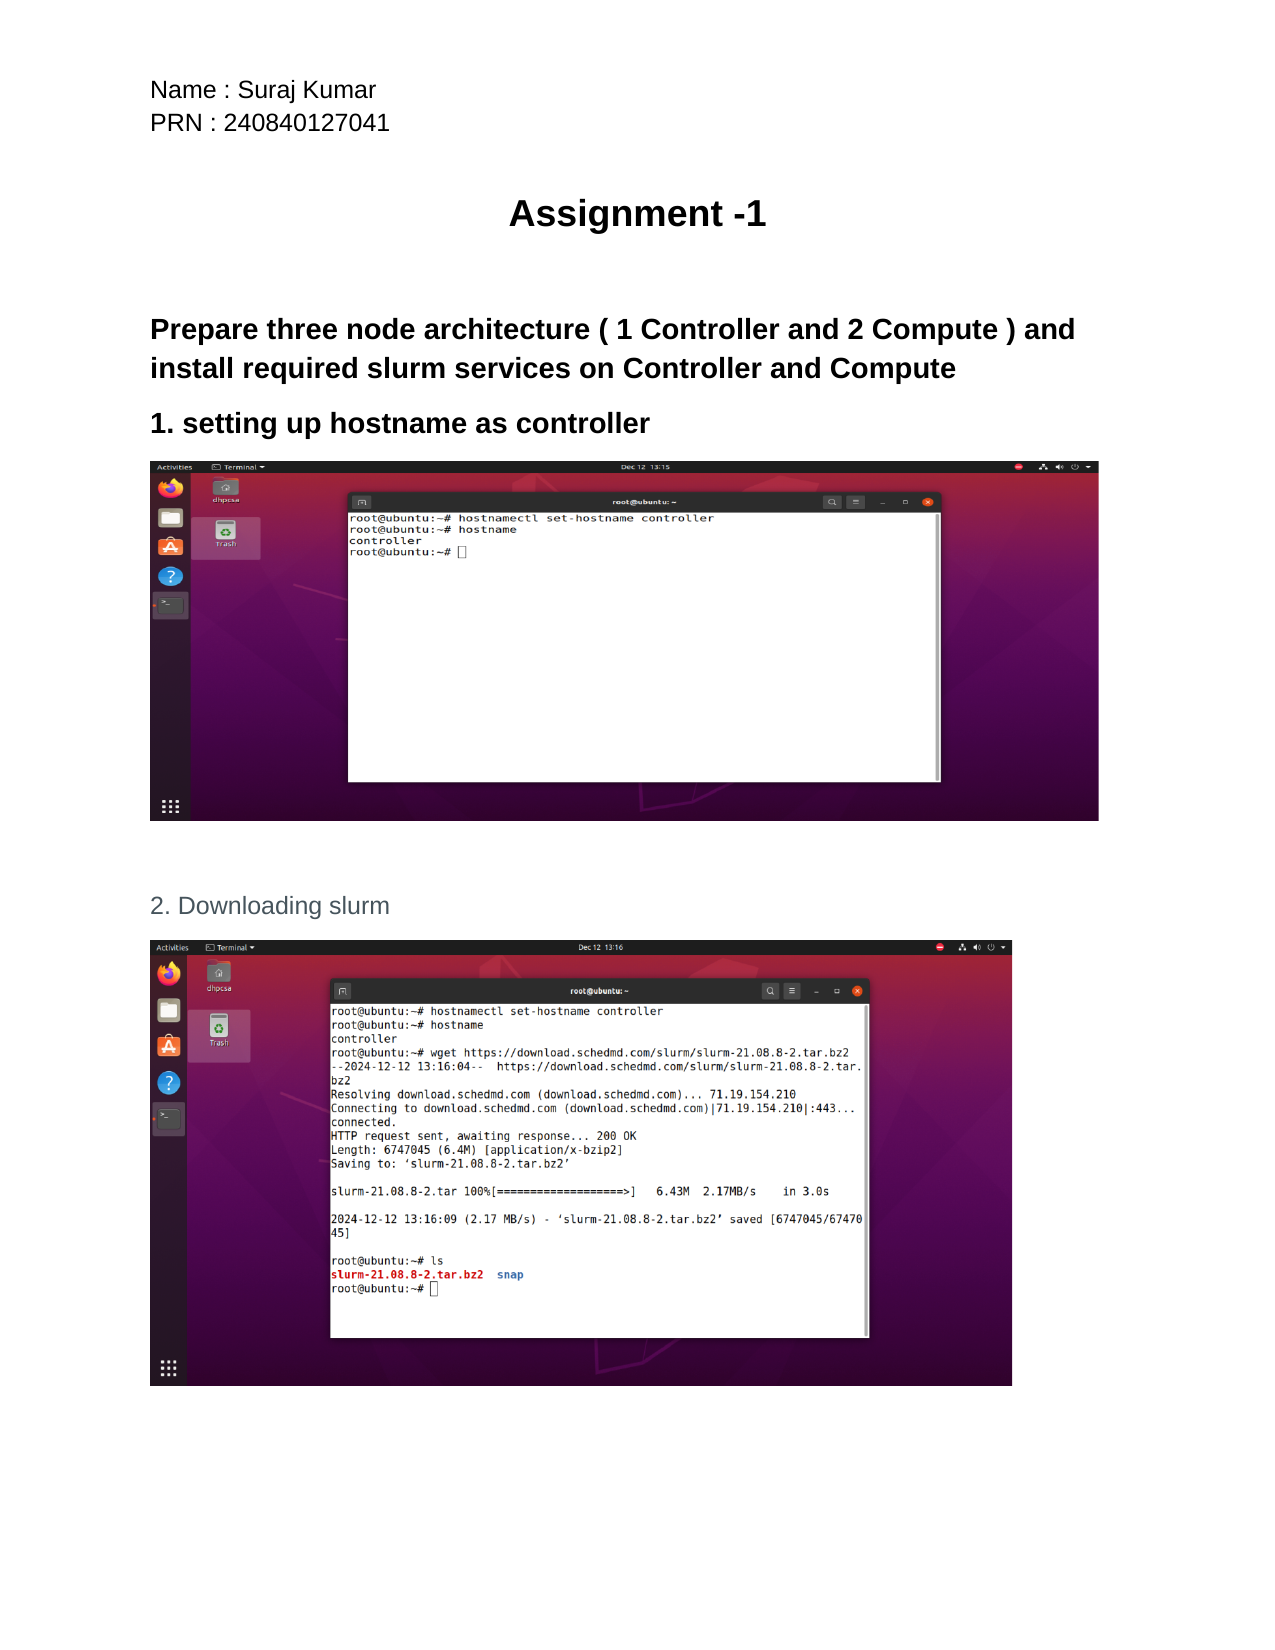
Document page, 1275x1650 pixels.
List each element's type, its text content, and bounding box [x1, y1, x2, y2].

picture [150, 461, 1099, 821]
picture [150, 940, 1013, 1386]
text Name : Suraj Kumar [150, 75, 1125, 104]
text 2. Downloading slurm [150, 891, 1125, 920]
text Assignment -1 [150, 191, 1125, 234]
text 1. setting up hostname as controller [150, 406, 1125, 439]
text Prepare three node architecture ( 1 Controller and 2 Compute ) and install required slurm services on Controller and Compute [150, 312, 1125, 384]
text PRN : 240840127041 [150, 108, 1125, 137]
